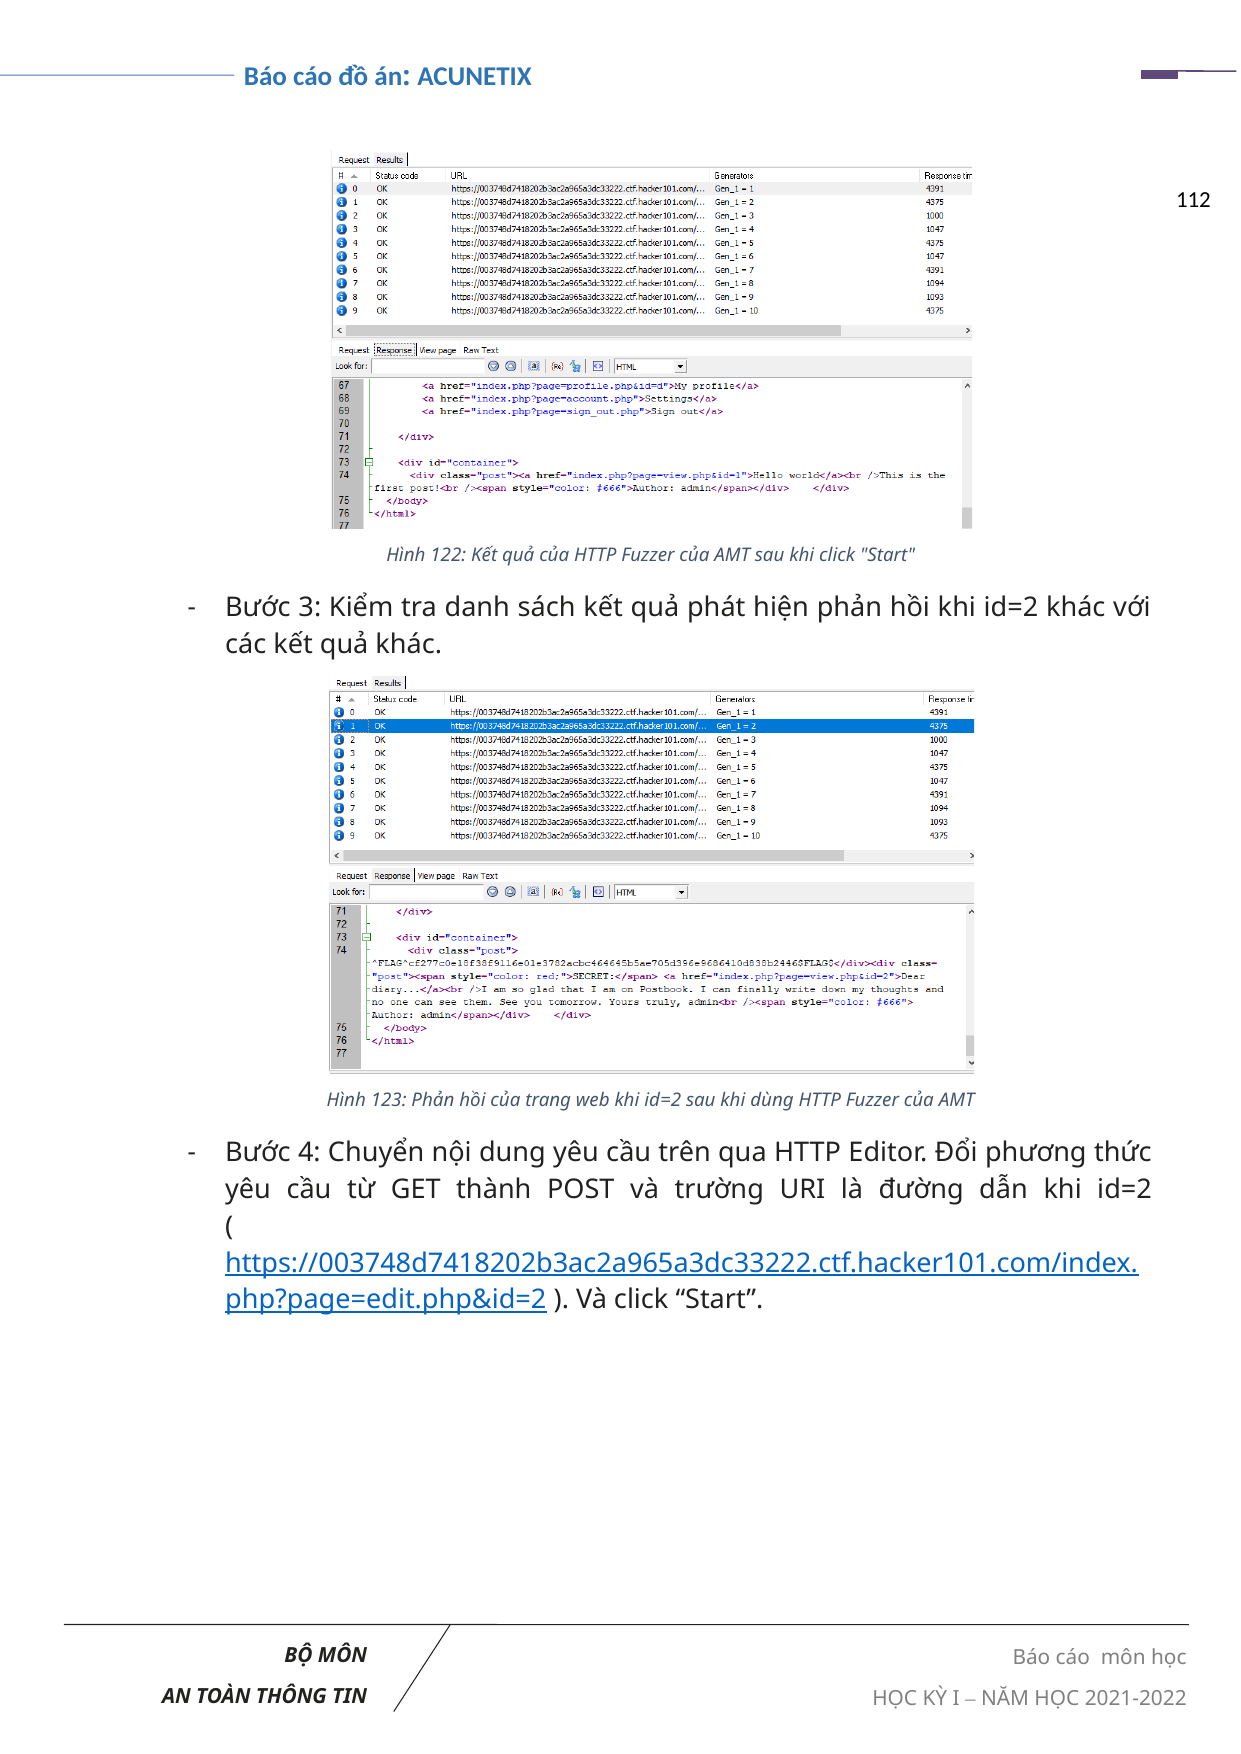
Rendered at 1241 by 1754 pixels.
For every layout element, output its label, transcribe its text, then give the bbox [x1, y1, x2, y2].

picture [330, 150, 973, 529]
text Hình 123: Phản hồi của trang web khi id=2 sau khi dùng HTTP Fuzzer của AMT [150, 1086, 1153, 1112]
text Hình 122: Kết quả của HTTP Fuzzer của AMT sau khi click "Start" [150, 541, 1153, 567]
list Bước 4: Chuyển nội dung yêu cầu trên qua HTTP Editor. Đổi phương thức yêu cầu từ GET thành POST và trường URI là đường dẫn khi id=2 (https://003748d7418202b3ac2a965a3dc33222.ctf.hacker101.com/index.php?page=edit.php&id=2 ). Và click “Start”. [187, 1132, 1153, 1317]
list Bước 3: Kiểm tra danh sách kết quả phát hiện phản hồi khi id=2 khác với các kết quả khác. [187, 588, 1153, 661]
picture [328, 673, 975, 1074]
